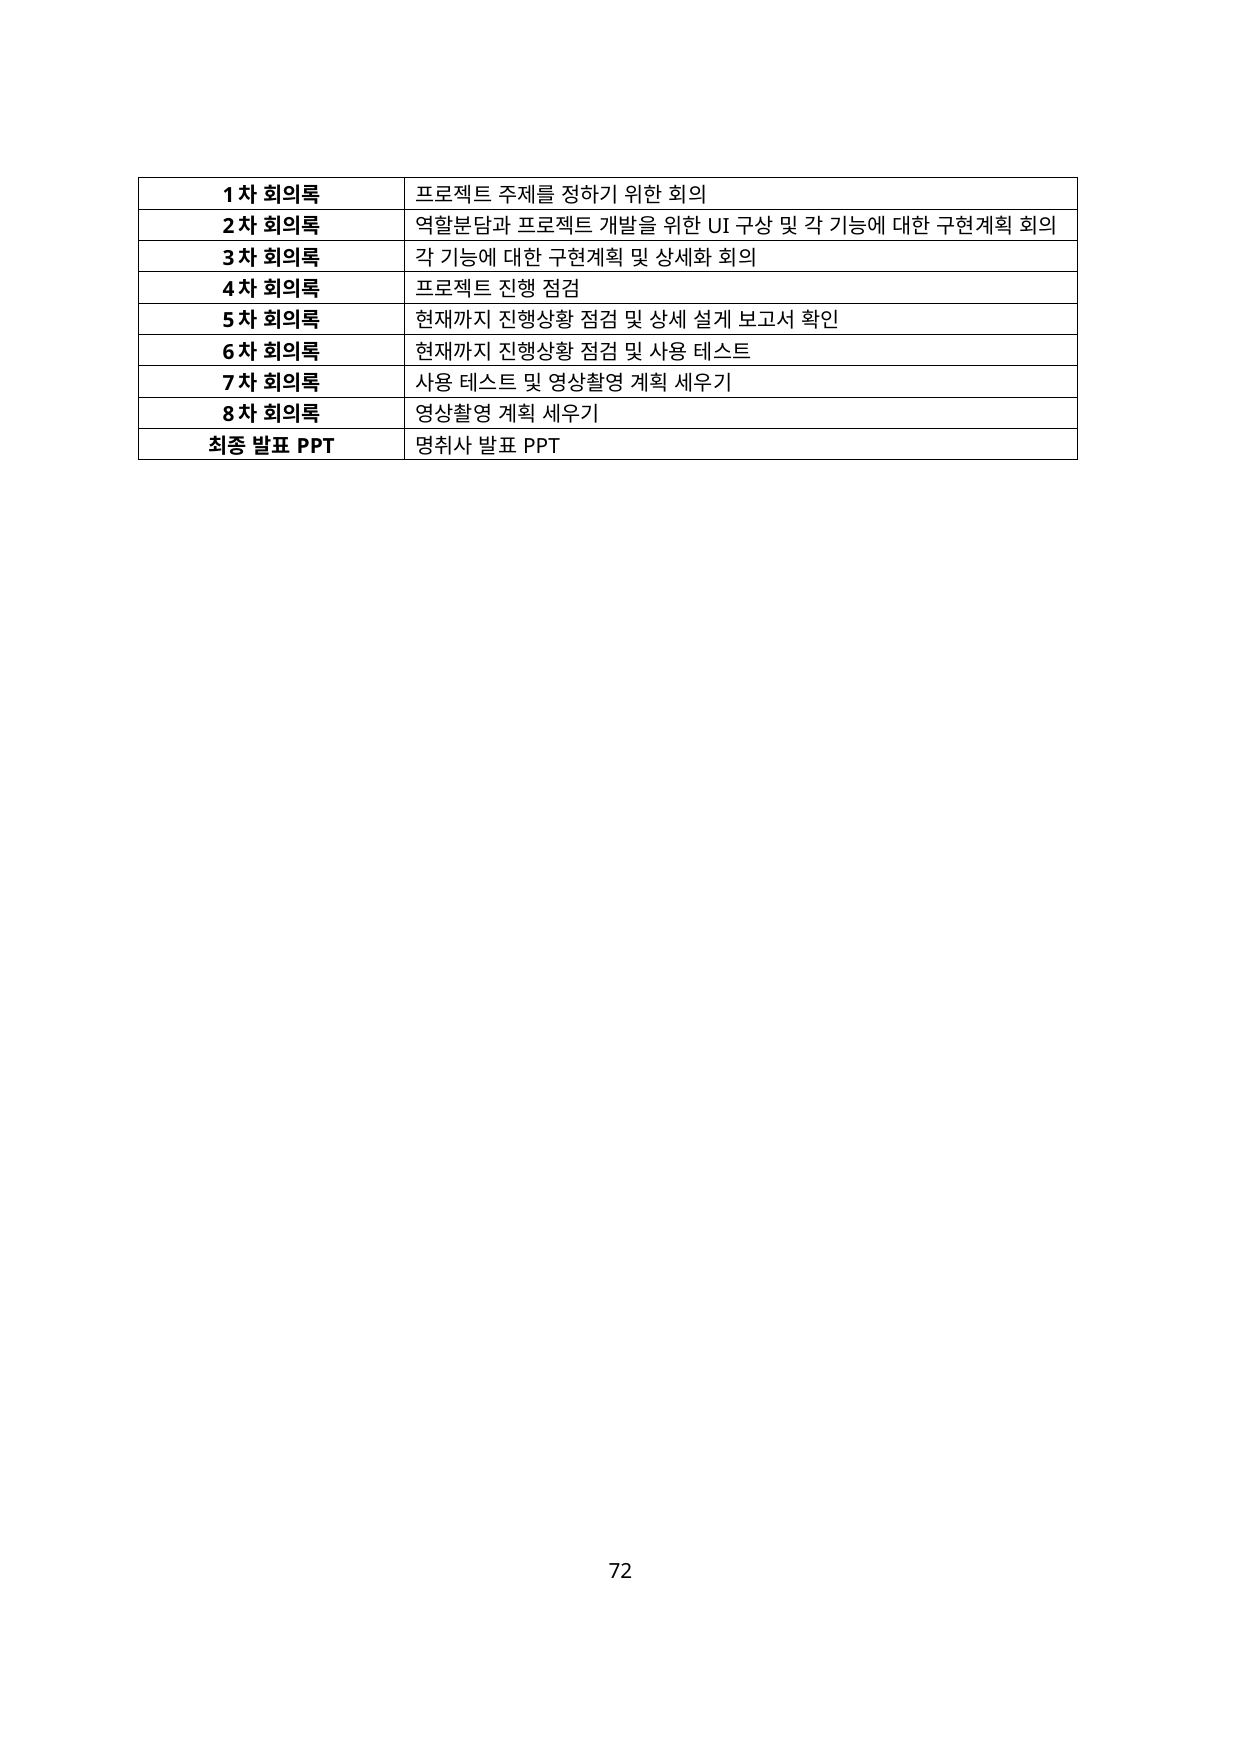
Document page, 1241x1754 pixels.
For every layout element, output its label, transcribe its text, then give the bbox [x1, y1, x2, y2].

table_cell 7차 회의록 [139, 366, 404, 397]
table_cell 명취사 발표 PPT [405, 429, 1077, 459]
table_cell 각 기능에 대한 구현계획 및 상세화 회의 [405, 241, 1077, 271]
table_cell 사용 테스트 및 영상촬영 계획 세우기 [405, 366, 1077, 397]
table_cell 8차 회의록 [139, 398, 404, 428]
table_cell 프로젝트 진행 점검 [405, 272, 1077, 303]
table_cell 4차 회의록 [139, 272, 404, 303]
table_cell 프로젝트 주제를 정하기 위한 회의 [405, 178, 1077, 208]
table_cell 3차 회의록 [139, 241, 404, 271]
table_cell 5차 회의록 [139, 304, 404, 334]
table_cell 2차 회의록 [139, 210, 404, 240]
table_cell 1차 회의록 [139, 178, 404, 208]
table_cell 현재까지 진행상황 점검 및 상세 설게 보고서 확인 [405, 304, 1077, 334]
table_cell 최종 발표 PPT [139, 429, 404, 459]
table_cell 6차 회의록 [139, 335, 404, 365]
table_cell 현재까지 진행상황 점검 및 사용 테스트 [405, 335, 1077, 365]
table_cell 영상촬영 계획 세우기 [405, 398, 1077, 428]
table_cell 역할분담과 프로젝트 개발을 위한 UI 구상 및 각 기능에 대한 구현계획 회의 [405, 210, 1077, 240]
